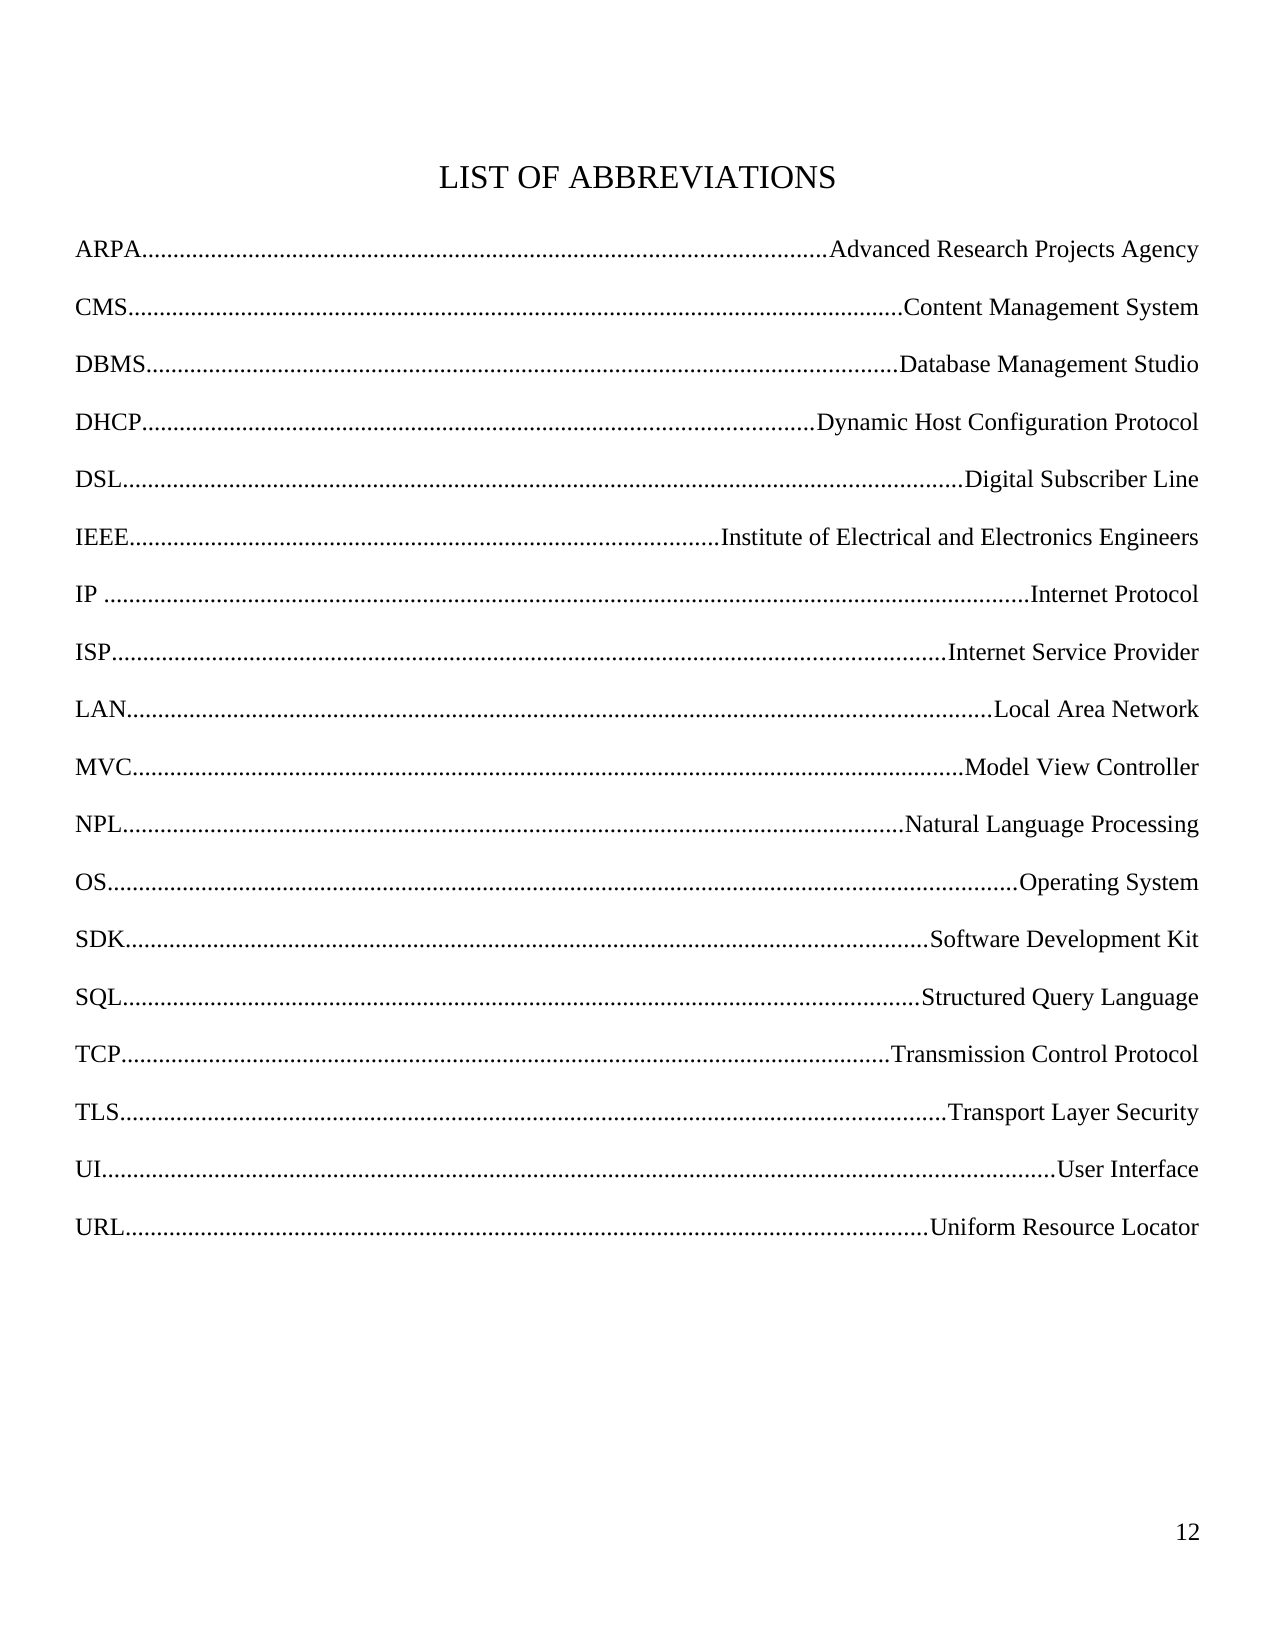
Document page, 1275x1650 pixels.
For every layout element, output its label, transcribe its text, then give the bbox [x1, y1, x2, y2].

text NPL Natural Language Processing [75, 809, 1200, 838]
text DBMS Database Management Studio [75, 349, 1200, 378]
text SQL Structured Query Language [75, 982, 1200, 1010]
text DSL Digital Subscriber Line [75, 464, 1200, 493]
text IP Internet Protocol [75, 579, 1200, 608]
text UI User Interface [75, 1154, 1200, 1183]
text URL Uniform Resource Locator [75, 1212, 1200, 1240]
subtitle LIST OF ABBREVIATIONS [75, 157, 1200, 196]
text TCP Transmission Control Protocol [75, 1039, 1200, 1068]
text DHCP Dynamic Host Configuration Protocol [75, 407, 1200, 435]
text ARPA Advanced Research Projects Agency [75, 234, 1200, 263]
text TLS Transport Layer Security [75, 1097, 1200, 1125]
text CMS Content Management System [75, 292, 1200, 320]
text ISP Internet Service Provider [75, 637, 1200, 665]
text LAN Local Area Network [75, 694, 1200, 723]
text IEEE Institute of Electrical and Electronics Engineers [75, 522, 1200, 550]
text OS Operating System [75, 867, 1200, 895]
text SDK Software Development Kit [75, 924, 1200, 953]
text MVC Model View Controller [75, 752, 1200, 780]
